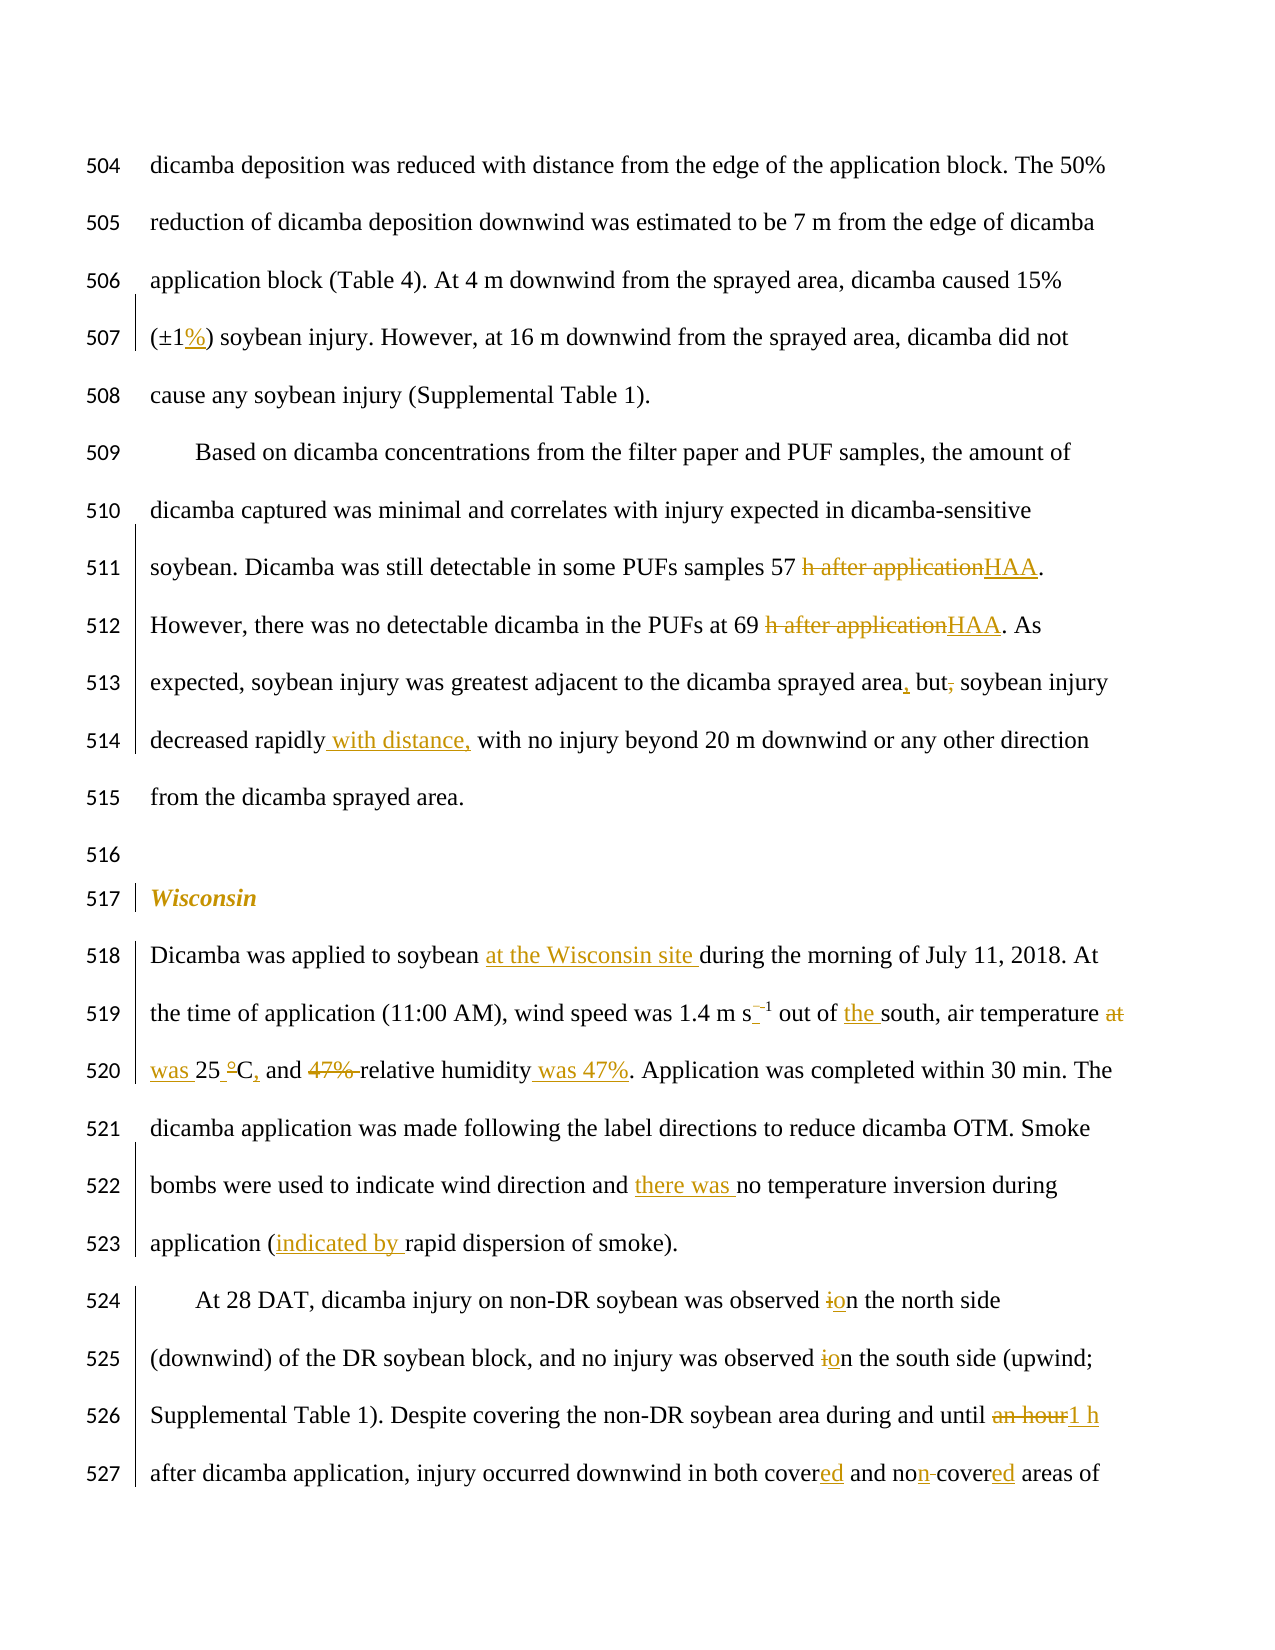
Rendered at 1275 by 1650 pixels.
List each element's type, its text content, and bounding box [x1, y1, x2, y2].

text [150, 1286, 1125, 1487]
text Dicamba was applied to soybean during the morning of July 11, 2018. At the time of application (11:00 AM), wind speed was 1.4 m s1 out of south, air temperature 25C and relative humidity. Application was completed within 30 min. The dicamba application was made following the label directions to reduce dicamba OTM. Smoke bombs were used to indicate wind direction and no temperature inversion during application (rapid dispersion of smoke). [150, 941, 1125, 1257]
text Wisconsin [150, 883, 1125, 912]
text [150, 150, 1125, 409]
text Based on dicamba concentrations from the filter paper and PUF samples, the amount of dicamba captured was minimal and correlates with injury expected in dicamba-sensitive soybean. Dicamba was still detectable in some PUFs samples 57 . However, there was no detectable dicamba in the PUFs at 69 . As expected, soybean injury was greatest adjacent to the dicamba sprayed area but soybean injury decreased rapidly with no injury beyond 20 m downwind or any other direction from the dicamba sprayed area. [150, 437, 1125, 811]
